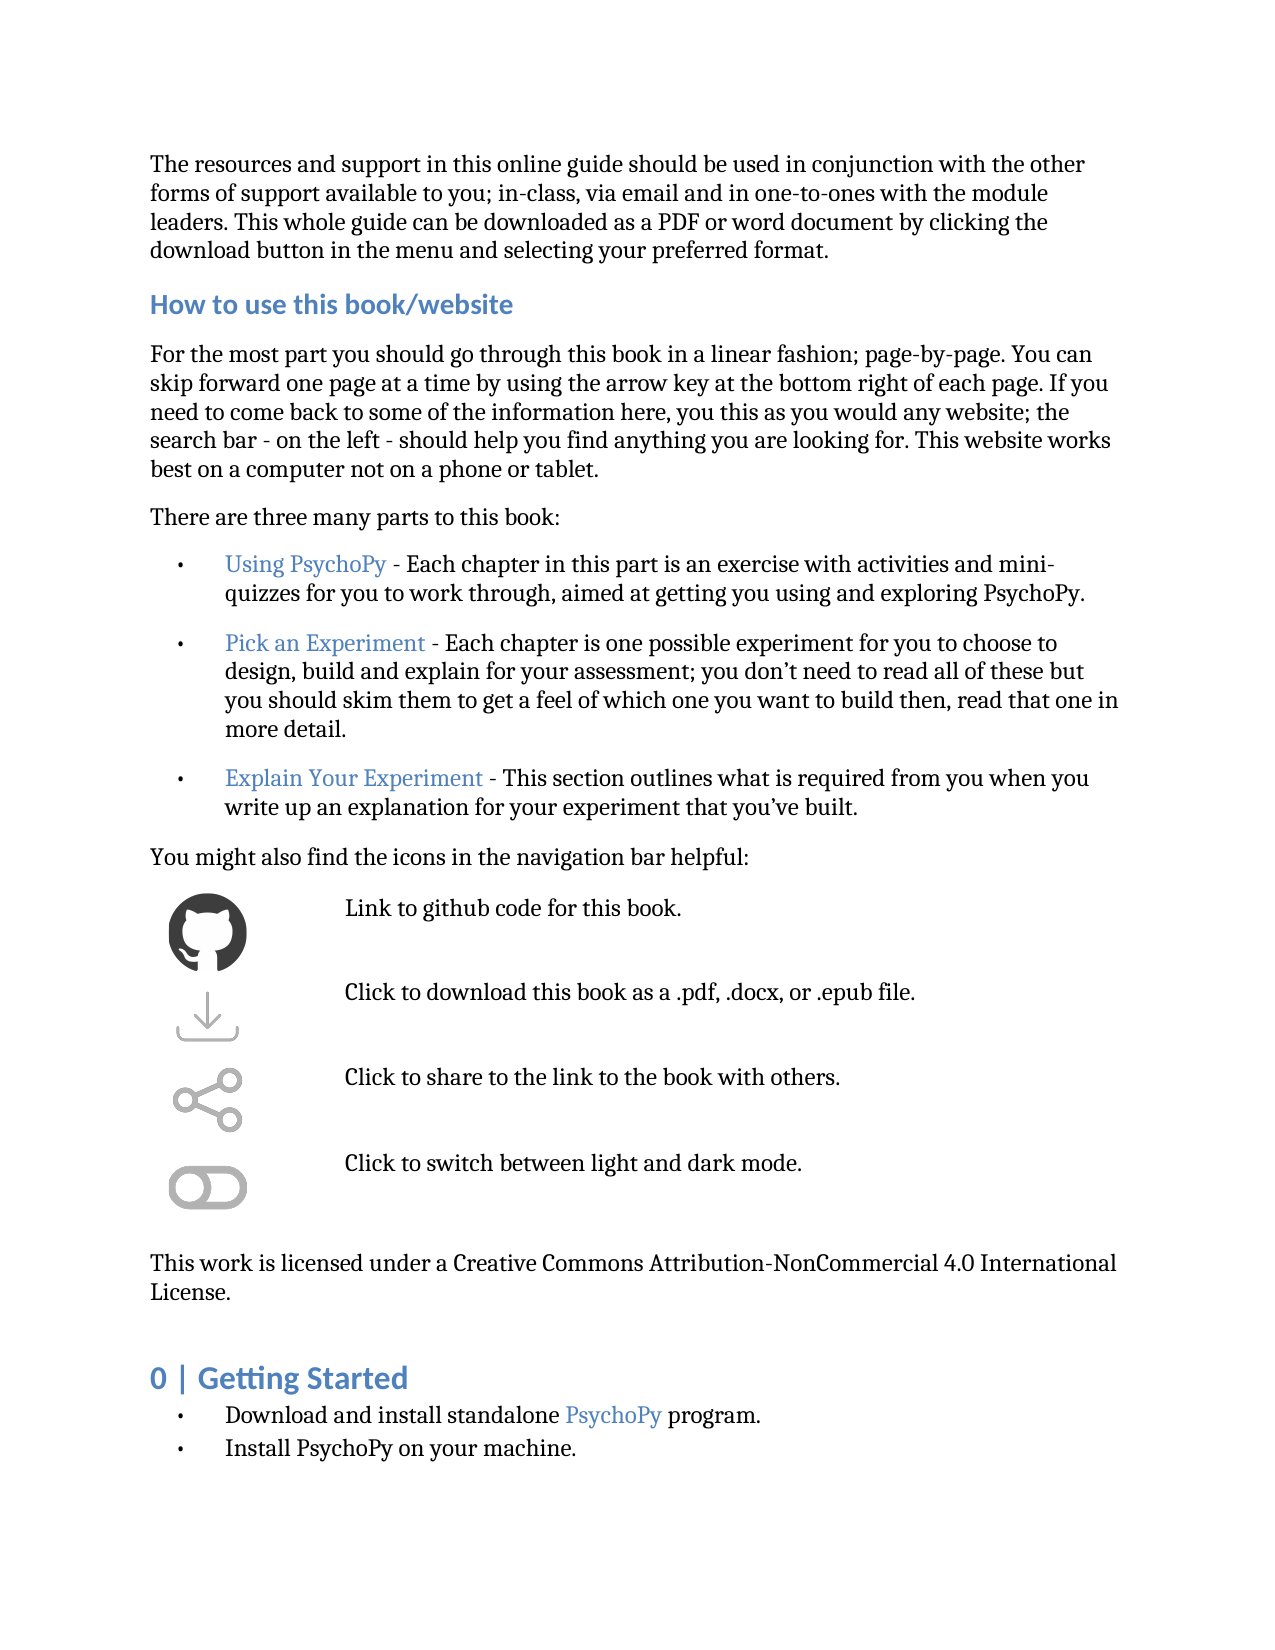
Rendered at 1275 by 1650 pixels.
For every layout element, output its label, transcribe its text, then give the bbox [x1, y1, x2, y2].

table_header Link to github code for this book. [334, 890, 1114, 974]
text For the most part you should go through this book in a linear fashion; page-by-page. You can skip forward one page at a time by using the arrow key at the bottom right of each page. If you need to come back to some of the information here, you this as you would any website; the search bar - on the left - should help you find anything you are looking for. This website works best on a computer not on a phone or tablet. [150, 340, 1125, 484]
list Download and install standalone PsychoPy program. [175, 1401, 1125, 1430]
text You might also find the icons in the navigation bar helpful: [150, 843, 1125, 871]
table_cell [139, 1145, 334, 1231]
table_header [139, 890, 334, 974]
table_cell Click to download this book as a .pdf, .docx, or .epub file. [334, 974, 1114, 1059]
text This work is licensed under a Creative Commons Attribution-NonCommercial 4.0 International License. [150, 1249, 1125, 1307]
table_cell Click to switch between light and dark mode. [334, 1145, 1114, 1231]
text The resources and support in this online guide should be used in conjunction with the other forms of support available to you; in-class, via email and in one-to-ones with the module leaders. This whole guide can be downloaded as a PDF or word document by clicking the download button in the menu and selecting your preferred format. [150, 150, 1125, 265]
picture [168, 977, 247, 1056]
list Install PsychoPy on your machine. [175, 1434, 1125, 1463]
list Using PsychoPy - Each chapter in this part is an exercise with activities and mini-quizzes for you to work through, aimed at getting you using and exploring PsychoPy. [175, 550, 1125, 608]
text There are three many parts to this book: [150, 503, 1125, 531]
subtitle 0 | Getting Started [150, 1357, 1125, 1398]
table_cell Click to share to the link to the book with others. [334, 1059, 1114, 1145]
picture [168, 893, 247, 971]
table_cell [139, 1059, 334, 1145]
table_cell [139, 974, 334, 1059]
list Pick an Experiment - Each chapter is one possible experiment for you to choose to design, build and explain for your assessment; you don’t need to read all of these but you should skim them to get a feel of which one you want to build then, read that one in more detail. [175, 628, 1125, 743]
picture [168, 1148, 247, 1227]
list Explain Your Experiment - This section outlines what is required from you when you write up an explanation for your experiment that you’ve built. [175, 764, 1125, 822]
subtitle How to use this book/website [150, 286, 1125, 321]
